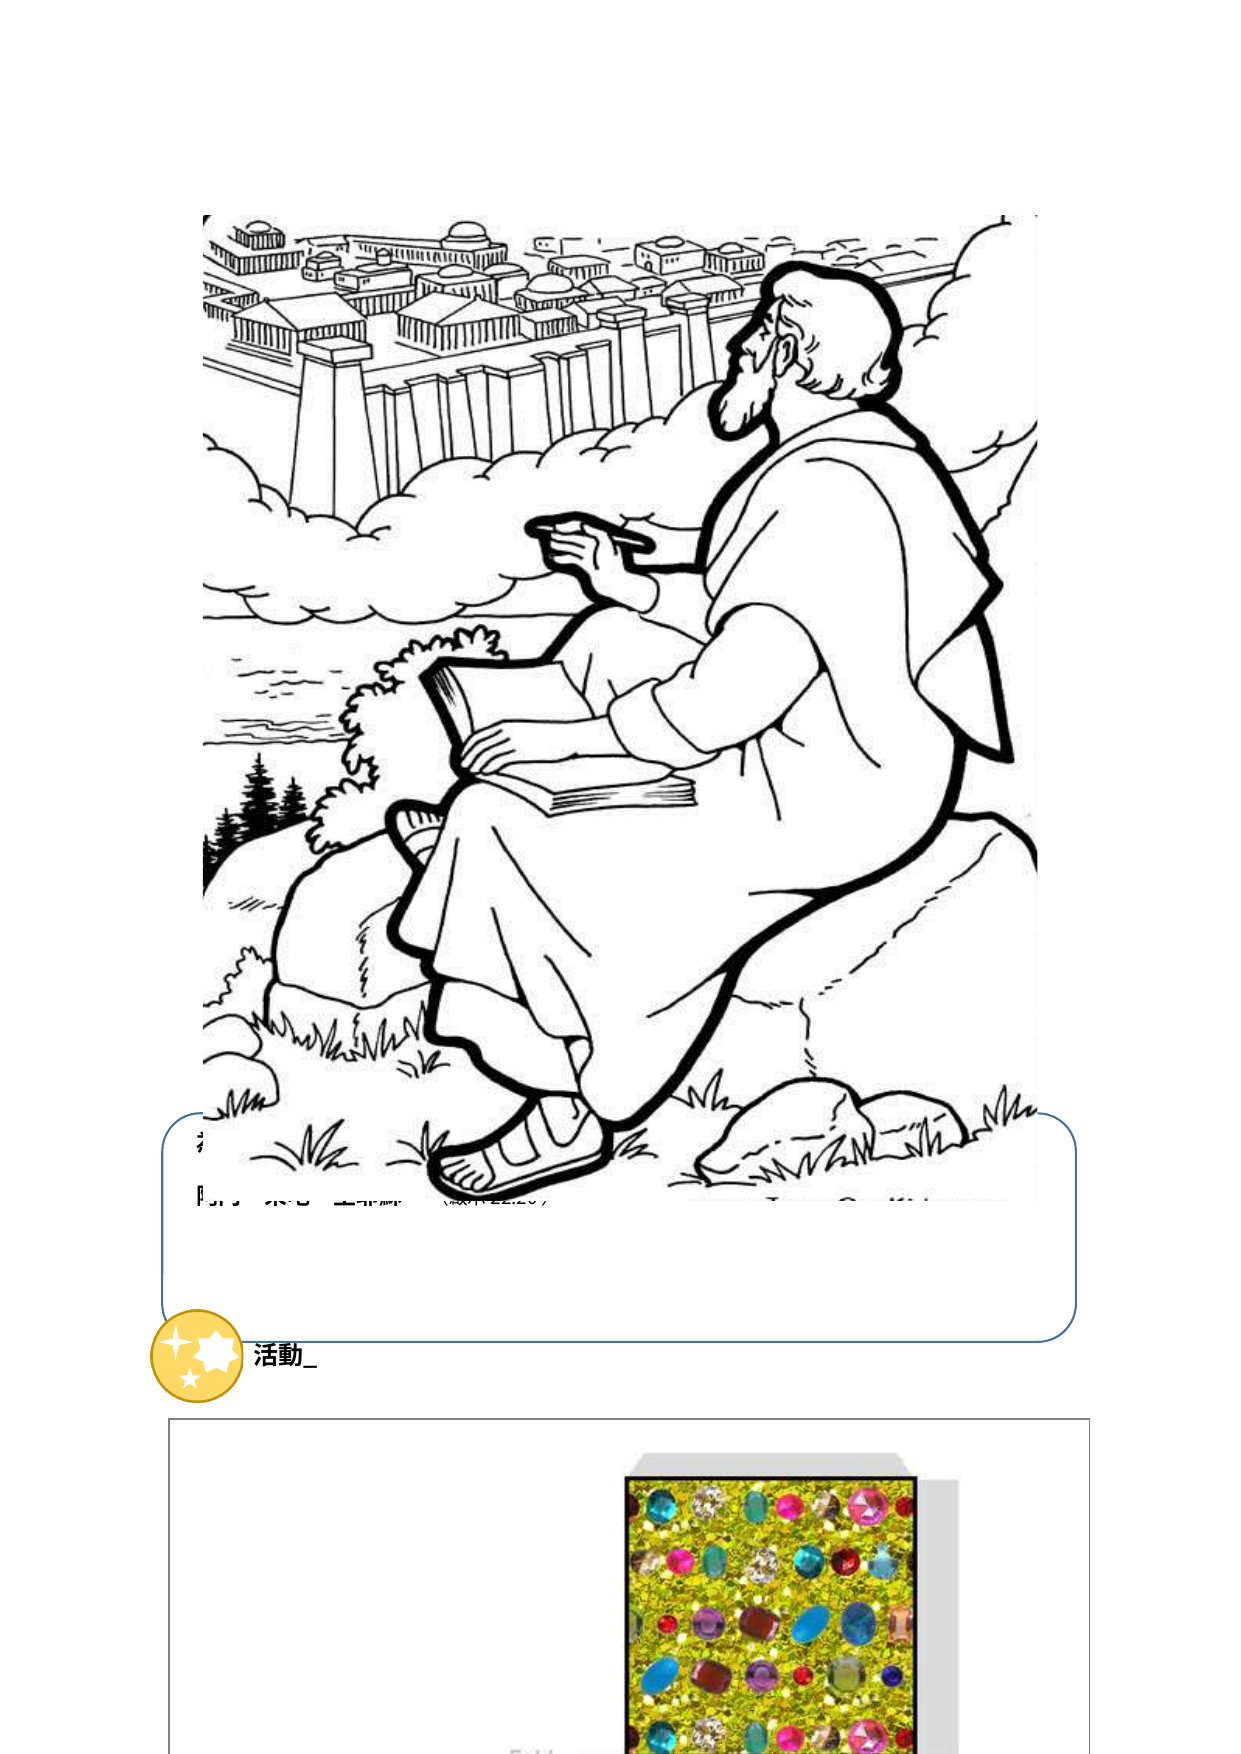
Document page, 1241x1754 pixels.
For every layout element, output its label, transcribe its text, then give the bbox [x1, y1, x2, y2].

picture [150, 1309, 244, 1403]
picture [170, 1420, 1089, 1754]
picture [202, 215, 1038, 1201]
text 活動_ [244, 1335, 1090, 1371]
text 阿門。來吧，主耶穌。 （啟示 22:20 ） [150, 1178, 1090, 1211]
